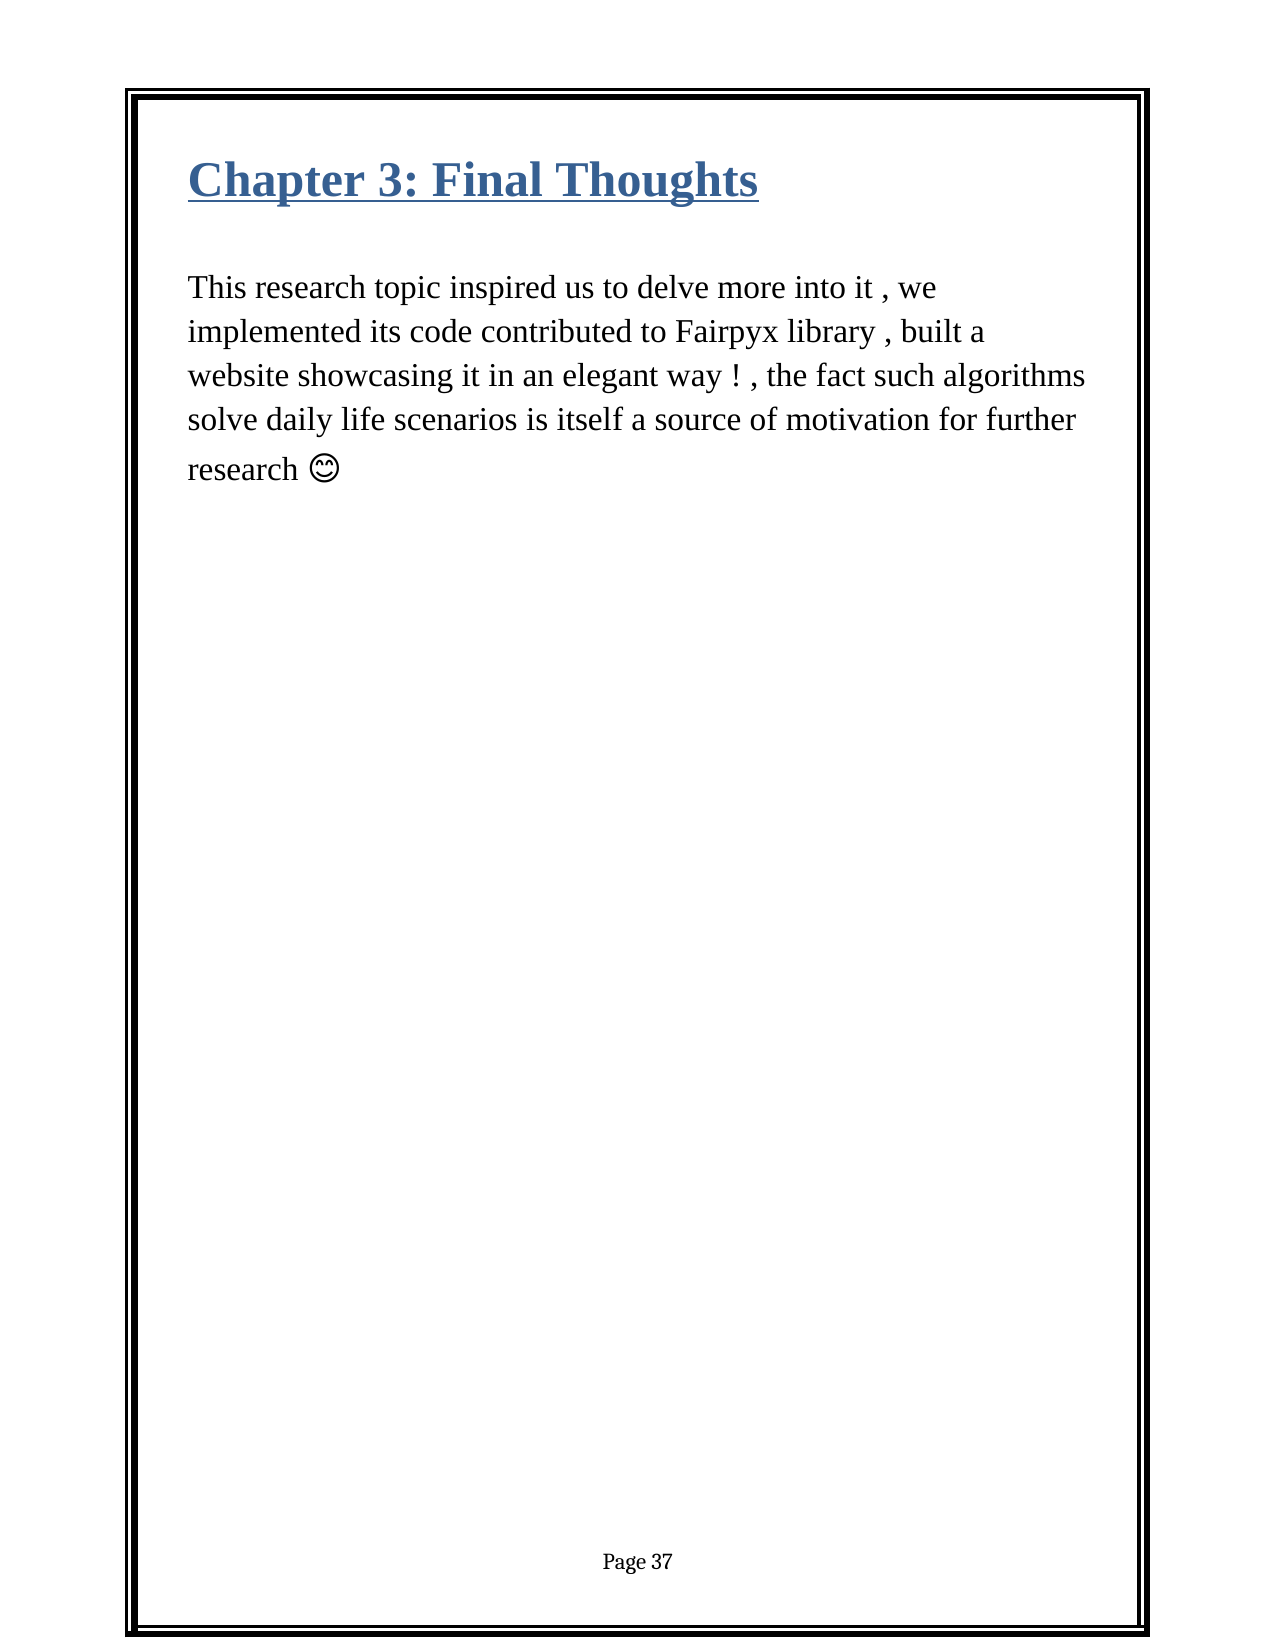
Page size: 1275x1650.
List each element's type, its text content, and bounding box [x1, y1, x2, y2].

text Chapter 3: Final Thoughts [187, 150, 1087, 207]
text This research topic inspired us to delve more into it , we implemented its code contributed to Fairpyx library , built a website showcasing it in an elegant way ! , the fact such algorithms solve daily life scenarios is itself a source of motivation for further research [187, 267, 1087, 490]
